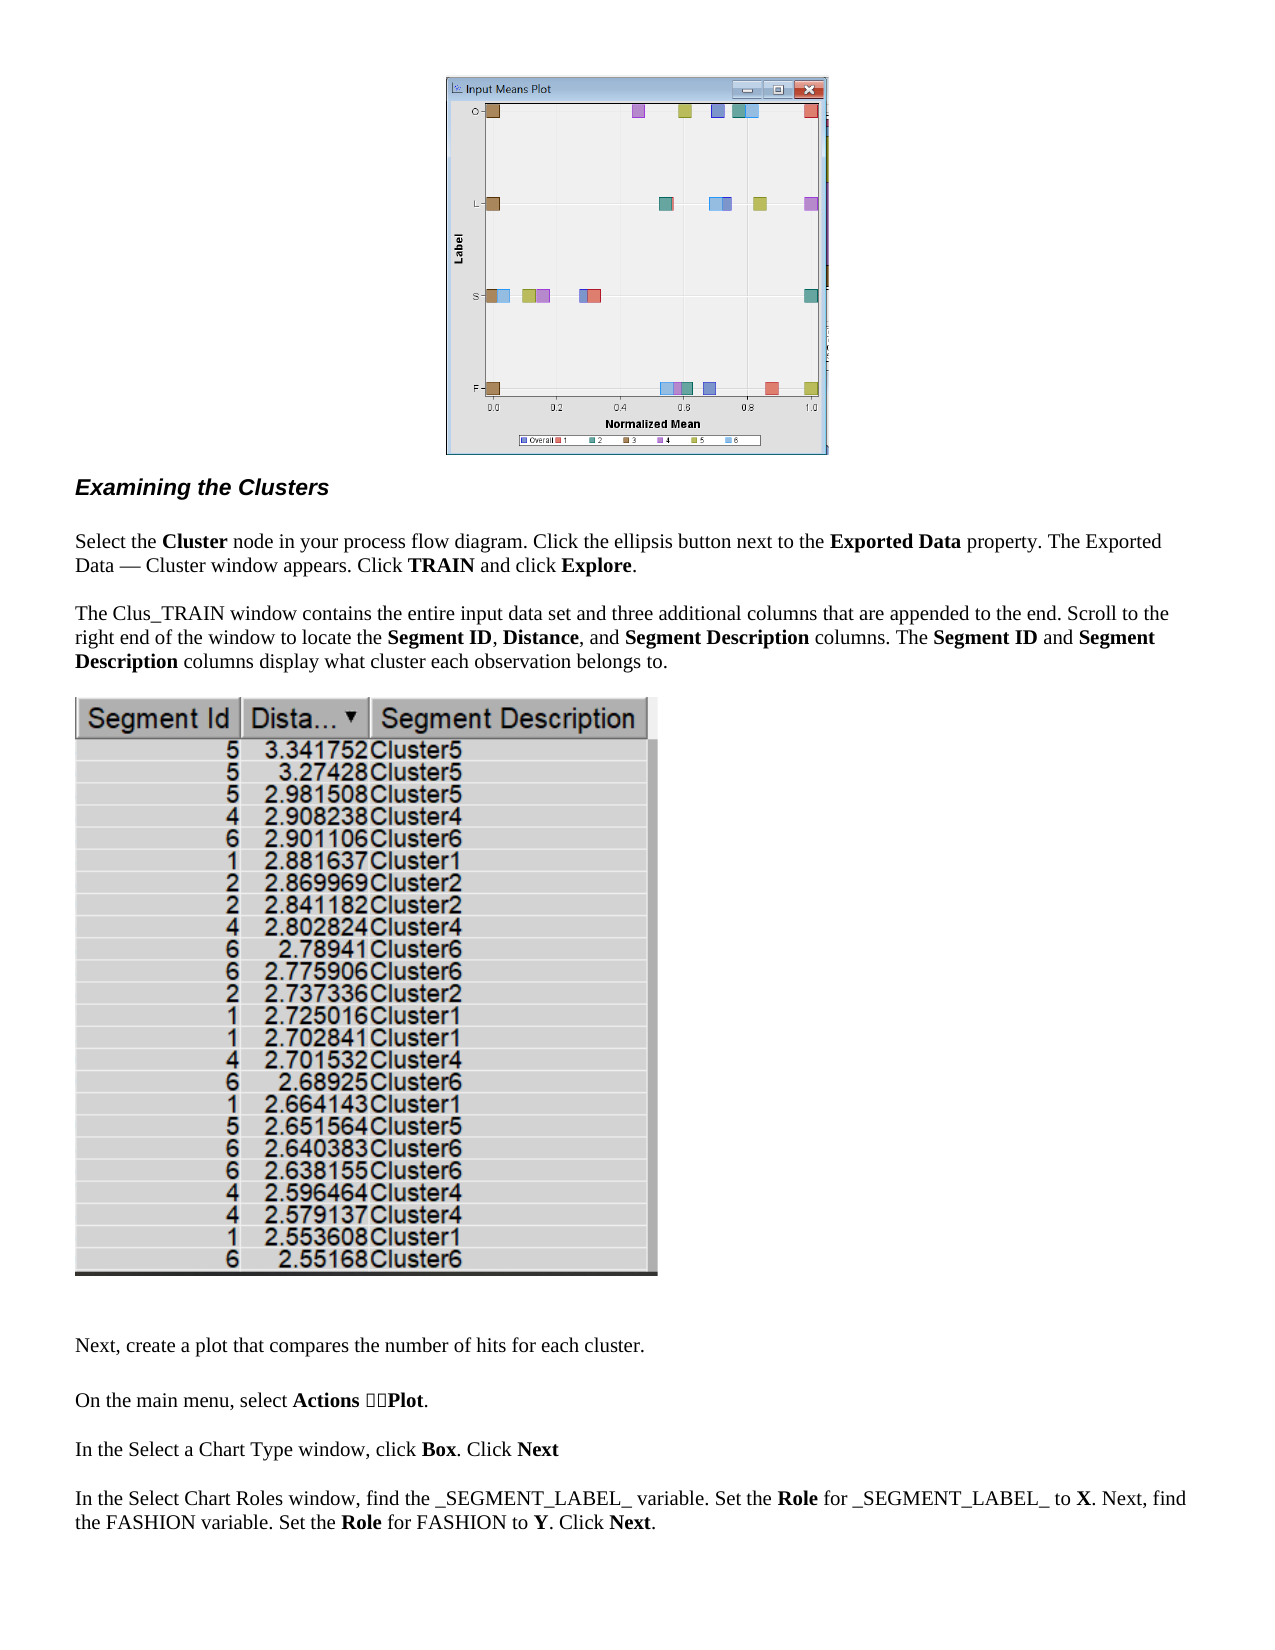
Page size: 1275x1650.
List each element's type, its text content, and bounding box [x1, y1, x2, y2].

picture [446, 75, 829, 455]
text Next, create a plot that compares the number of hits for each cluster. [75, 1332, 1200, 1357]
text In the Select a Chart Type window, click Box. Click Next [75, 1437, 1200, 1461]
picture [75, 697, 658, 1276]
text Select the Cluster node in your process flow diagram. Click the ellipsis button next to the Exported Data property. The Exported Data — Cluster window appears. Click TRAIN and click Explore. [75, 529, 1200, 577]
text The Clus_TRAIN window contains the entire input data set and three additional columns that are appended to the end. Scroll to the right end of the window to locate the Segment ID, Distance, and Segment Description columns. The Segment ID and Segment Description columns display what cluster each observation belongs to. [75, 601, 1200, 673]
text Examining the Clusters [75, 474, 1200, 500]
text In the Select Chart Roles window, find the _SEGMENT_LABEL_ variable. Set the Role for _SEGMENT_LABEL_ to X. Next, find the FASHION variable. Set the Role for FASHION to Y. Click Next. [75, 1486, 1200, 1534]
text On the main menu, select Actions Plot. [75, 1388, 1200, 1413]
